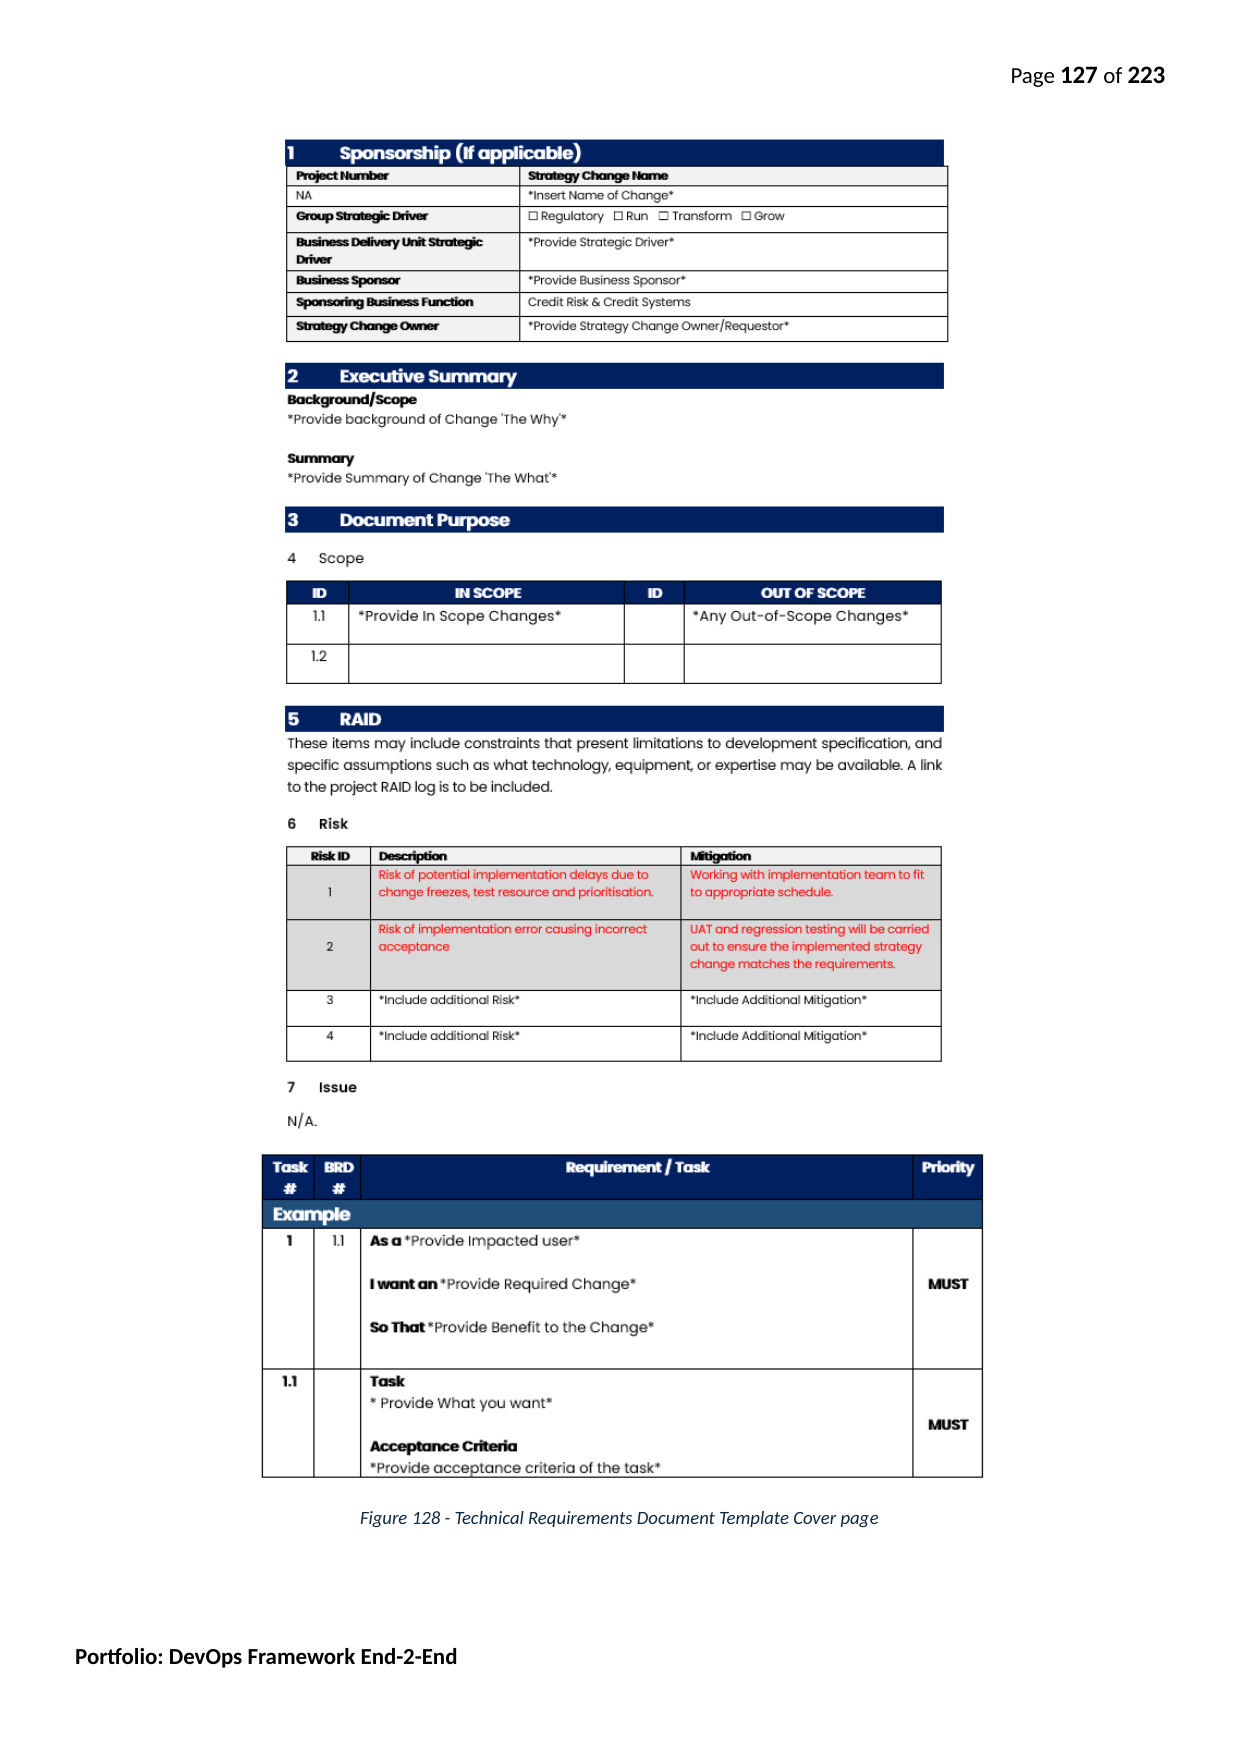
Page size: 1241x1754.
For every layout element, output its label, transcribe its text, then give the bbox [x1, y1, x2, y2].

picture [235, 136, 1005, 1131]
text Figure 128 - Technical Requirements Document Template Cover page [75, 1506, 1165, 1529]
picture [244, 1149, 996, 1488]
